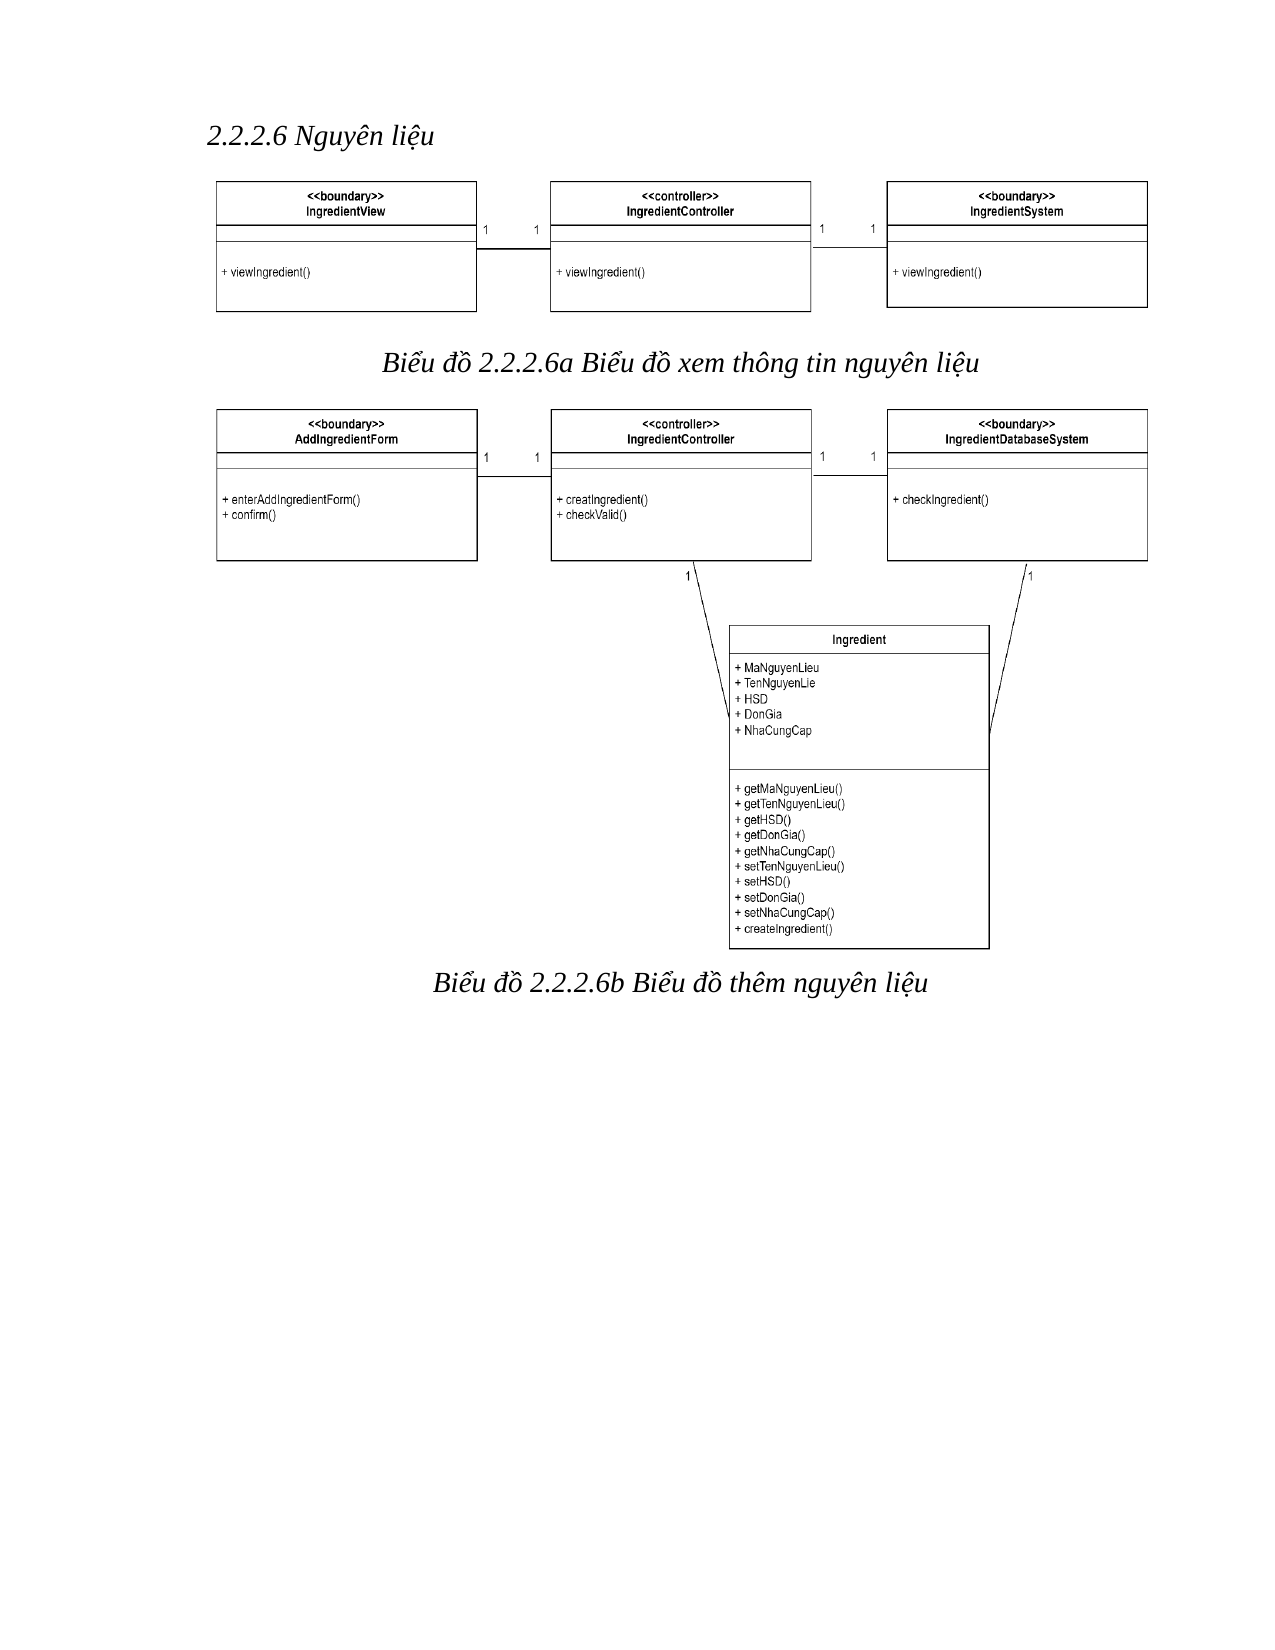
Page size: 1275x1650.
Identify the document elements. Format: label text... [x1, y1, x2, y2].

text 2.2.2.6 Nguyên liệu [207, 118, 1157, 152]
text Biểu đồ 2.2.2.6b Biểu đồ thêm nguyên liệu [207, 963, 1157, 999]
text Biểu đồ 2.2.2.6a Biểu đồ xem thông tin nguyên liệu [207, 345, 1157, 379]
picture [206, 171, 1157, 326]
picture [207, 398, 1157, 963]
